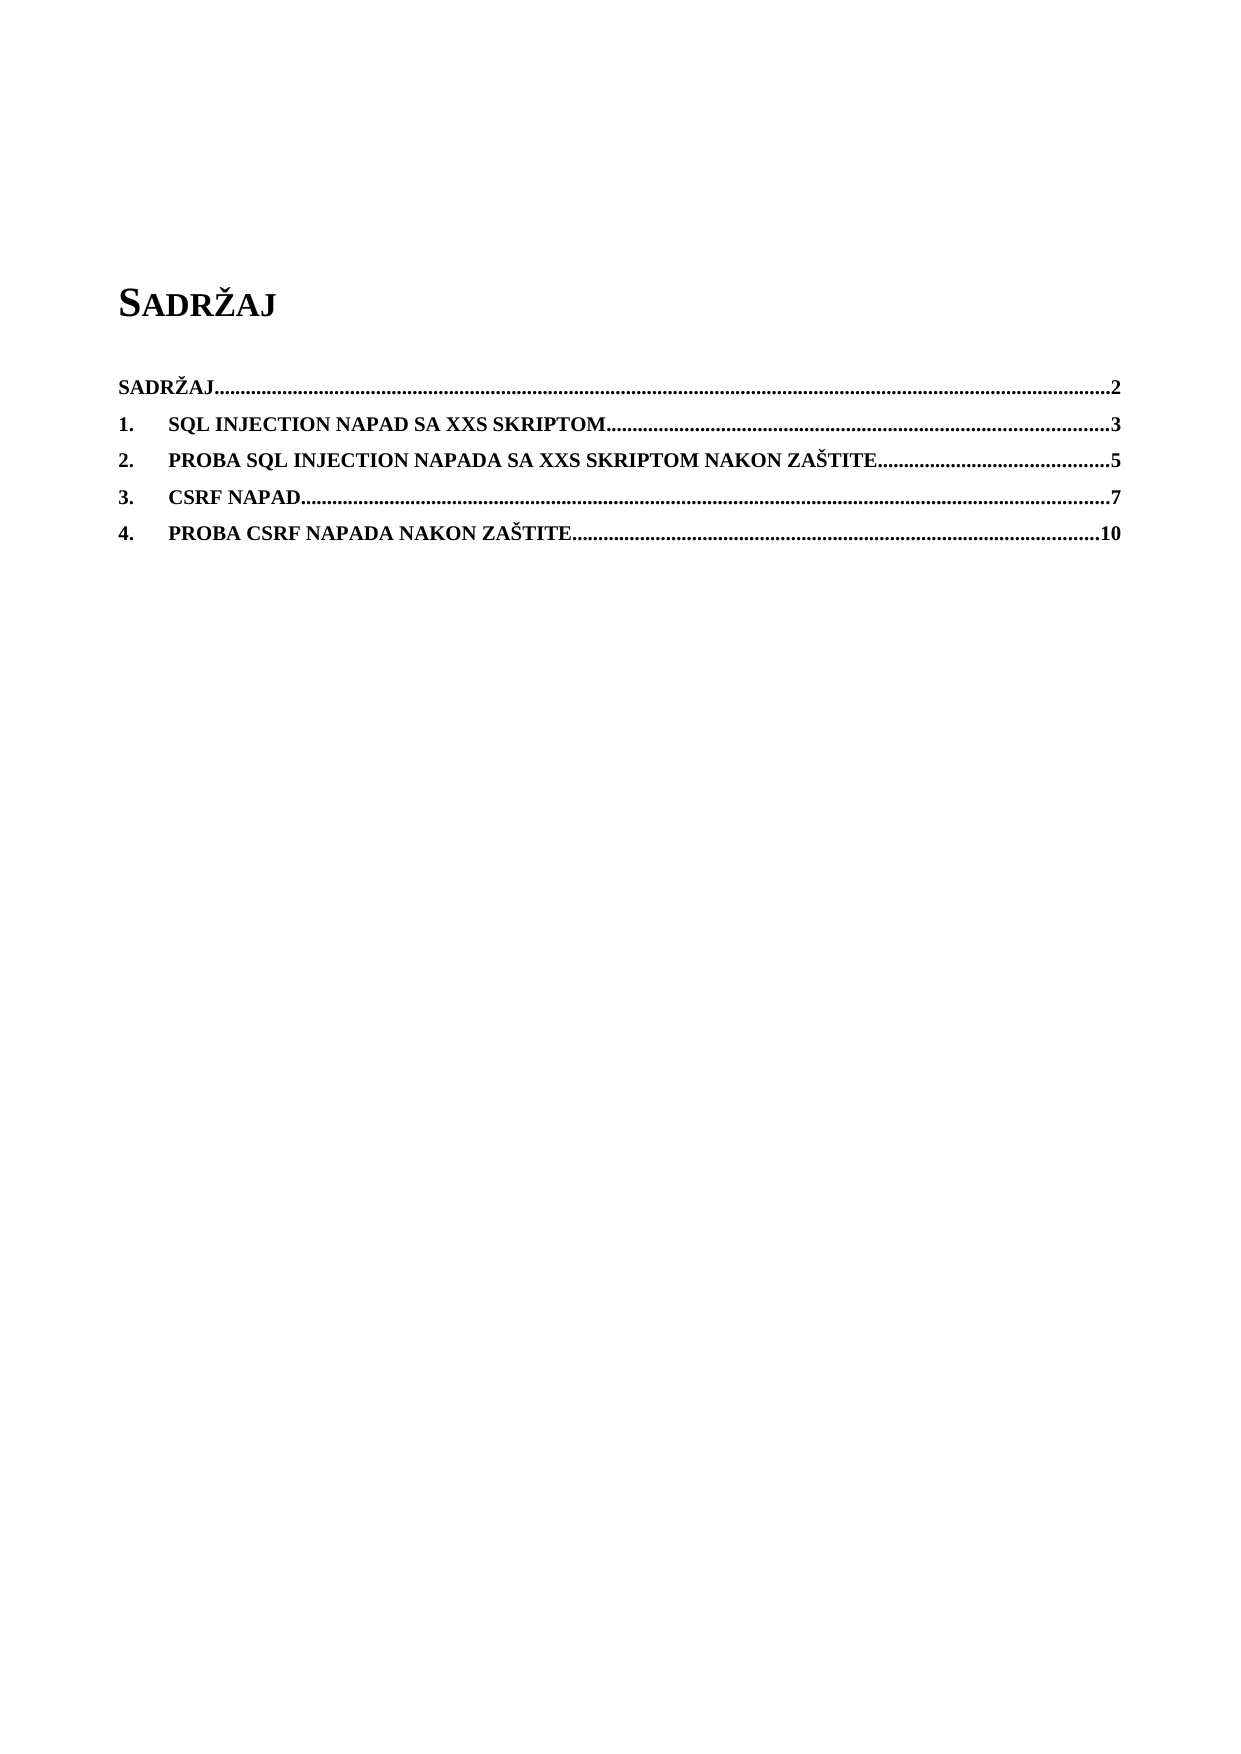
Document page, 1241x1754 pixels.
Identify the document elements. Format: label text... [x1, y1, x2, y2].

text 2. Proba SQL injection napada sa XXS skriptom nakon zaštite 5 [118, 448, 1122, 472]
text 3. CSRF napad 7 [118, 485, 1122, 509]
text Sadržaj 2 [118, 375, 1122, 399]
text 1. SQL injection napad sa XXS skriptom 3 [118, 412, 1122, 436]
text Sadržaj [118, 277, 1122, 325]
text 4. Proba CSRF napada nakon zaštite 10 [118, 521, 1122, 545]
